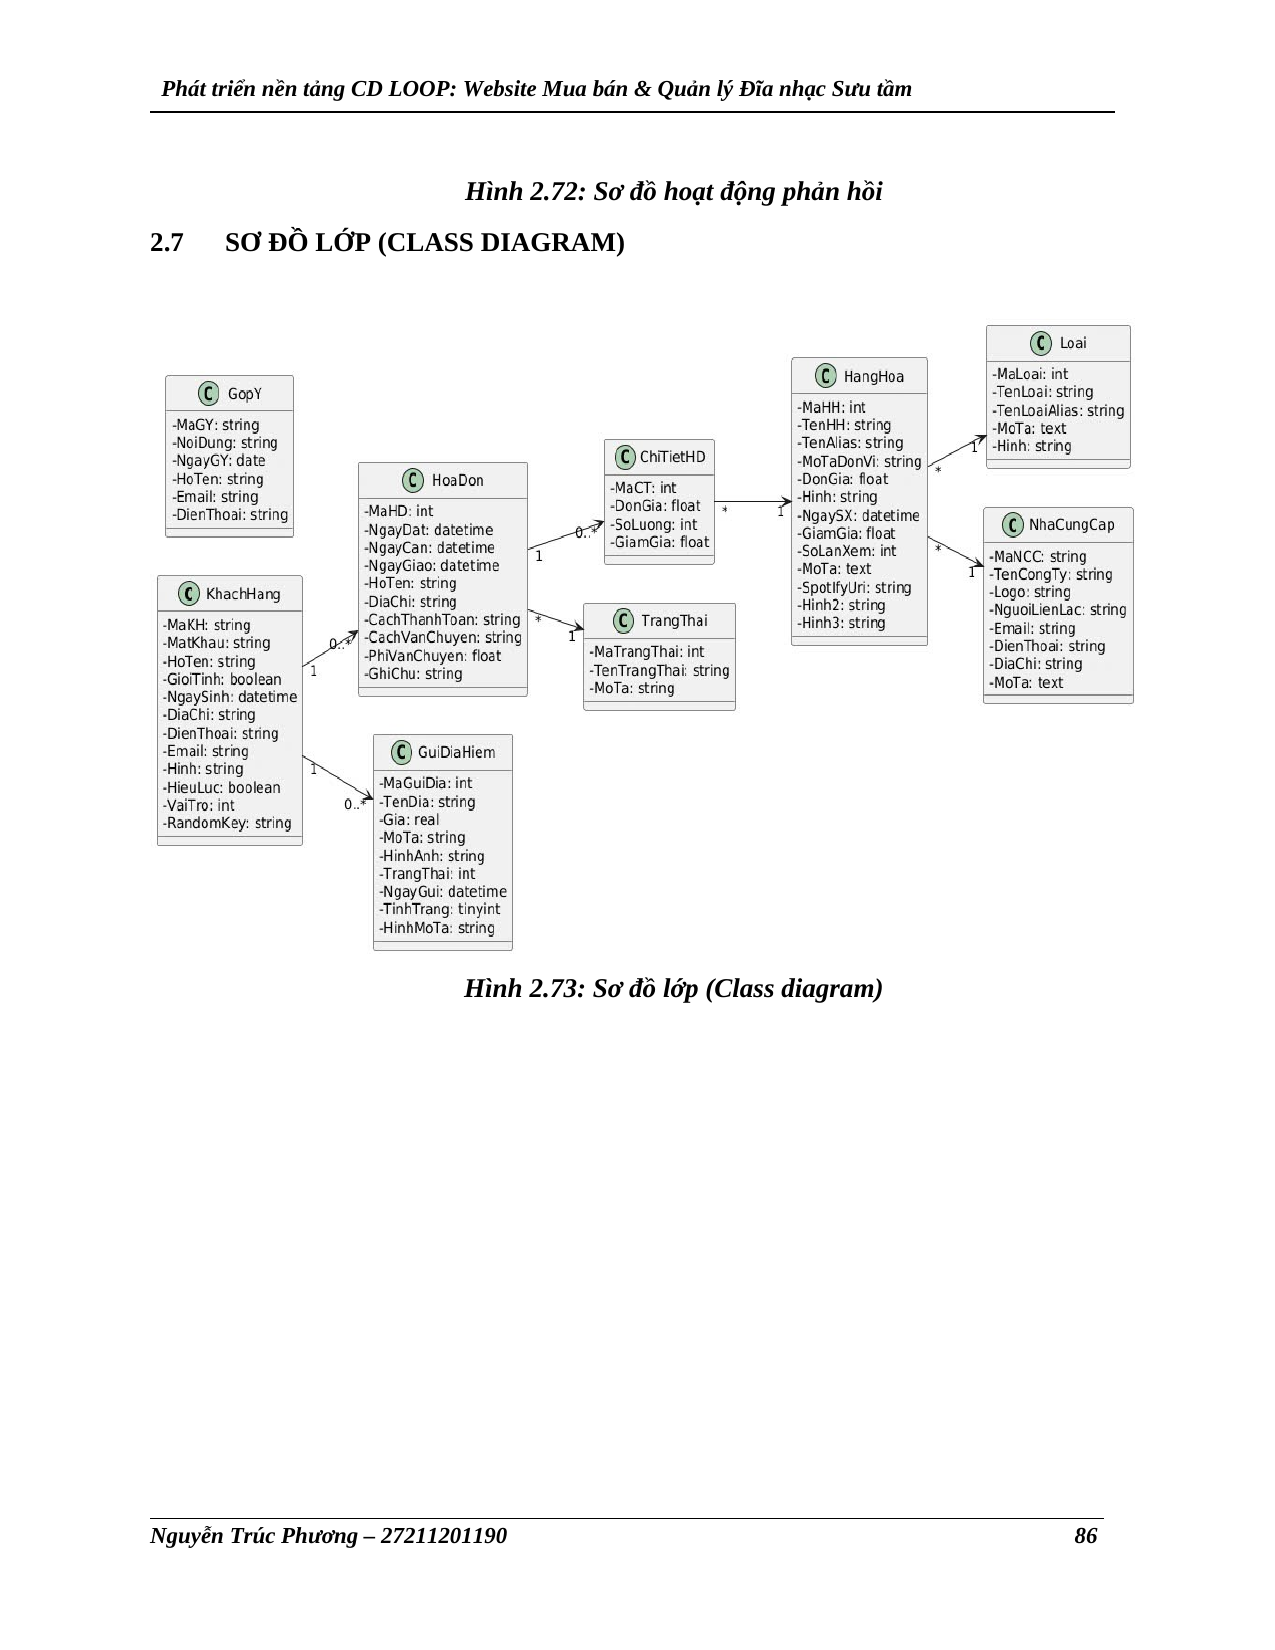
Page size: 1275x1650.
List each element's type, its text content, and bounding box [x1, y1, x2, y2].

text Hình 2.72: Sơ đồ hoạt động phản hồi [150, 175, 1125, 206]
subtitle 2.7 SƠ ĐỒ LỚP (CLASS DIAGRAM) [150, 226, 1125, 257]
picture [150, 318, 1138, 957]
text Hình 2.73: Sơ đồ lớp (Class diagram) [150, 972, 1125, 1003]
